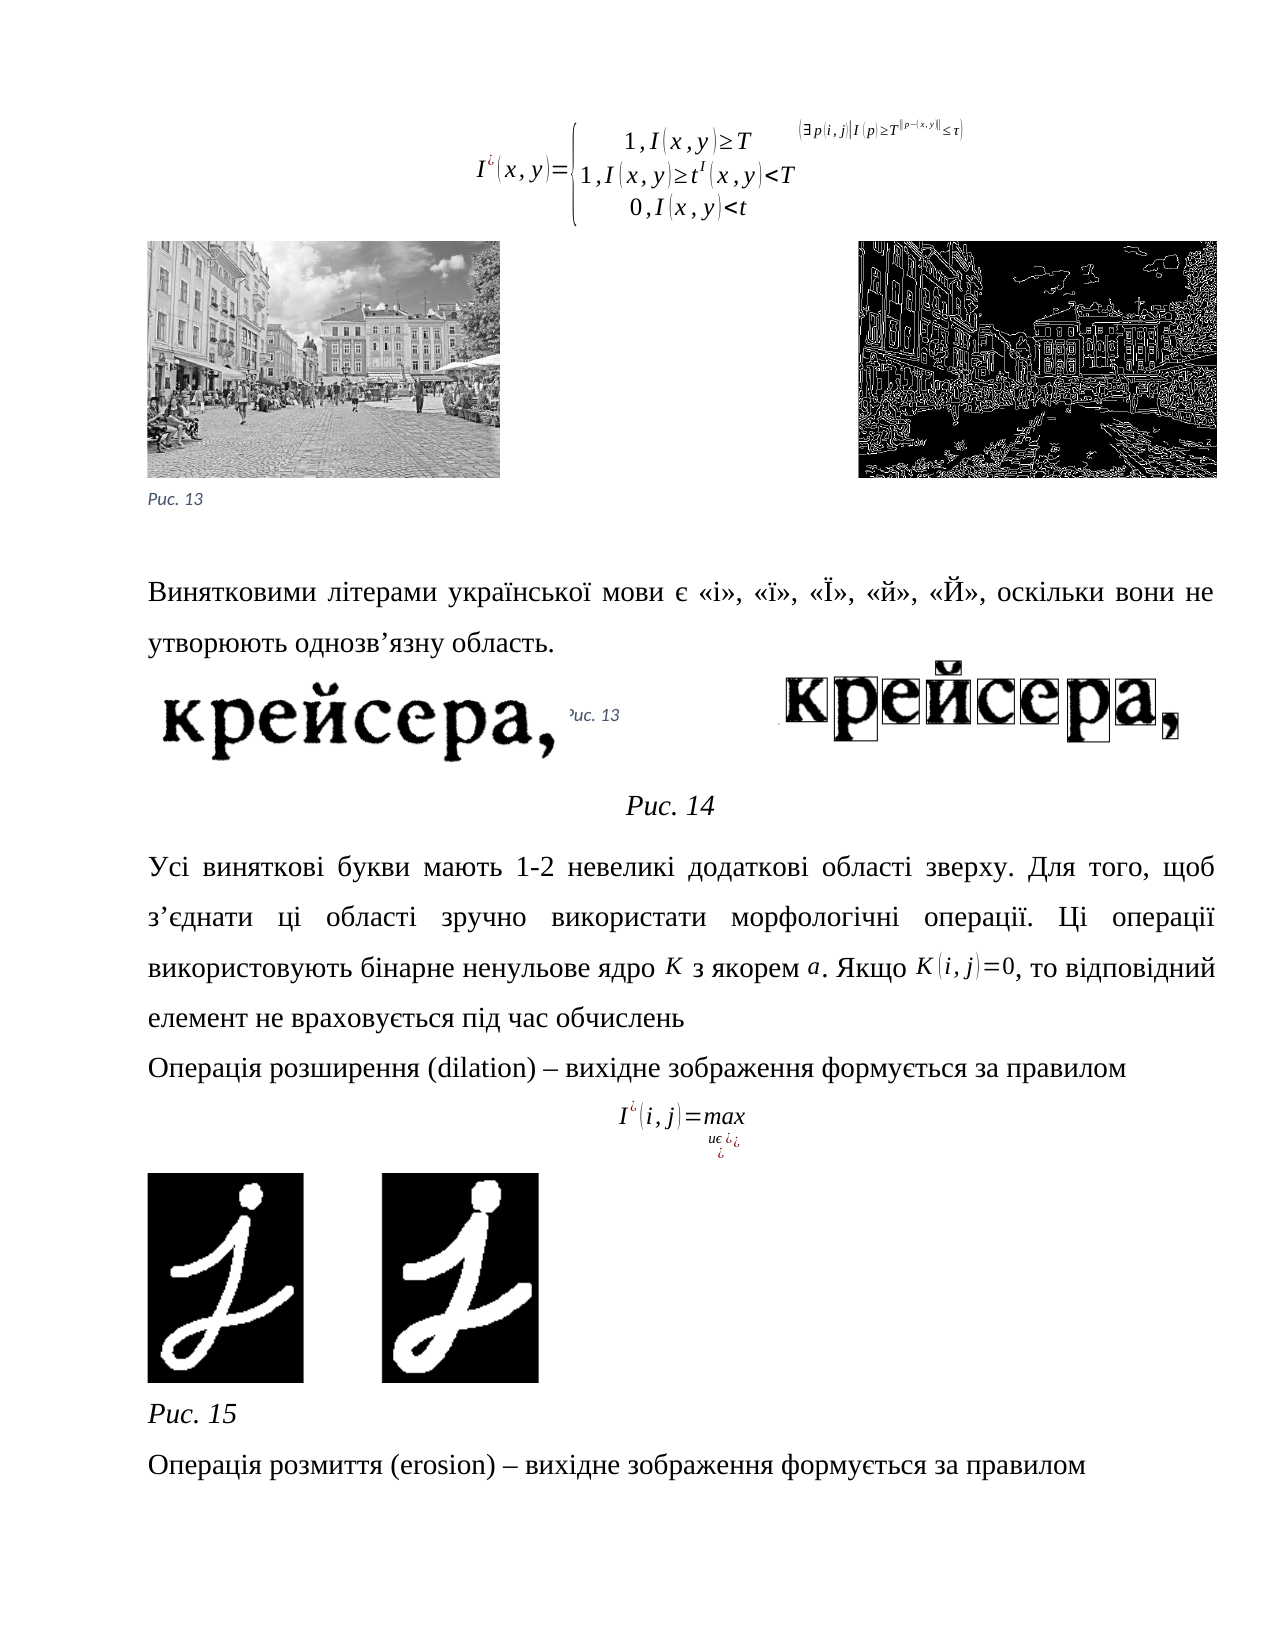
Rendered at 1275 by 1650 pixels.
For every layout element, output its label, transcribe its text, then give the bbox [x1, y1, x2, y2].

picture [765, 640, 1190, 749]
text Операція розмиття (erosion) – вихідне зображення формується за правилом [148, 1447, 1216, 1480]
text Винятковими літерами української мови є «і», «ї», «Ї», «й», «Й», оскільки вони не утворюють однозв’язну область. [148, 574, 1216, 658]
picture [858, 241, 1217, 478]
picture [147, 241, 500, 478]
picture [147, 1173, 539, 1383]
text Операція розширення (dilation) – вихідне зображення формується за правилом [148, 1051, 1216, 1084]
text Усі виняткові букви мають 1-2 невеликі додаткові області зверху. Для того, щоб з’єднати ці області зручно використати морфологічні операції. Ці операції використовують бінарне ненульове ядро з якорем . Якщо , то відповідний елемент не враховується під час обчислень [148, 849, 1216, 1034]
picture [147, 675, 570, 785]
